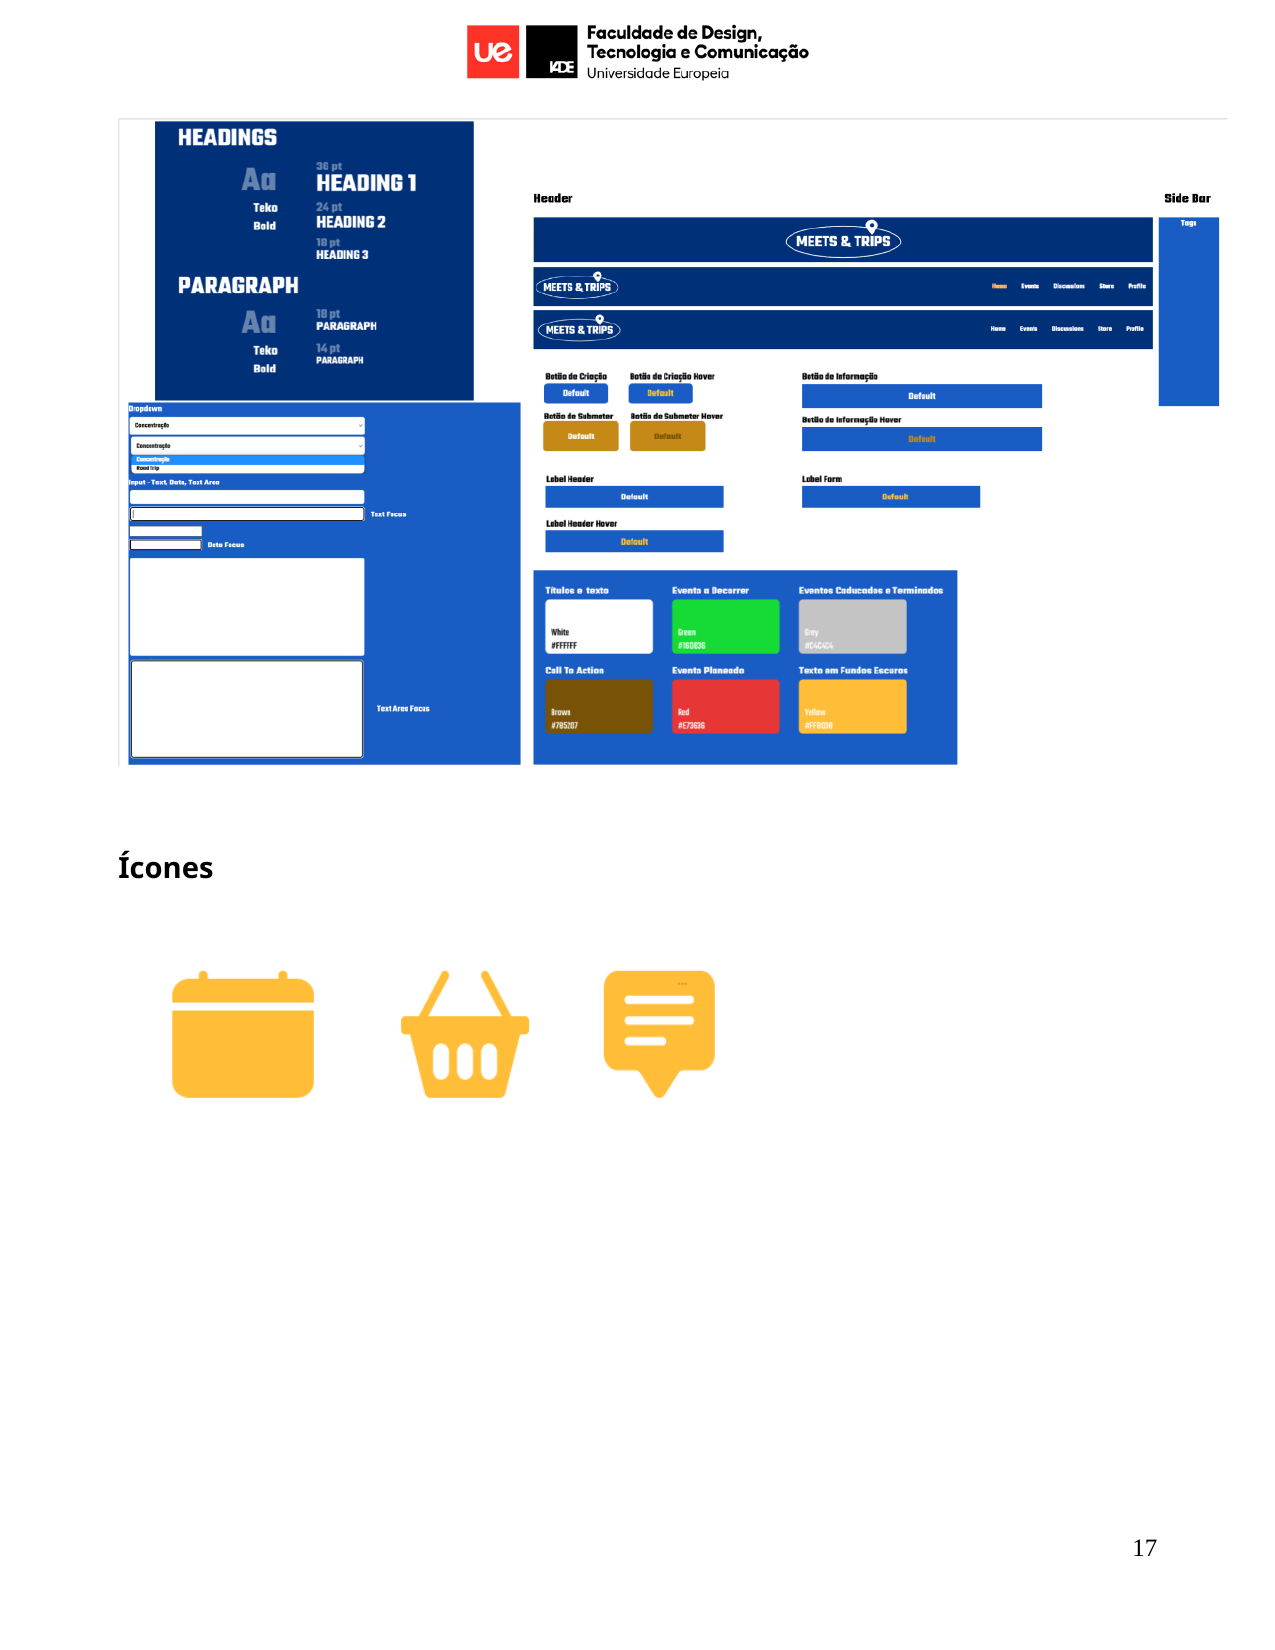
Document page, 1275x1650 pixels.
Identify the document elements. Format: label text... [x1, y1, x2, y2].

picture [118, 921, 750, 1149]
picture [440, 5, 835, 100]
subtitle Ícones [118, 848, 1157, 887]
picture [118, 118, 1228, 767]
